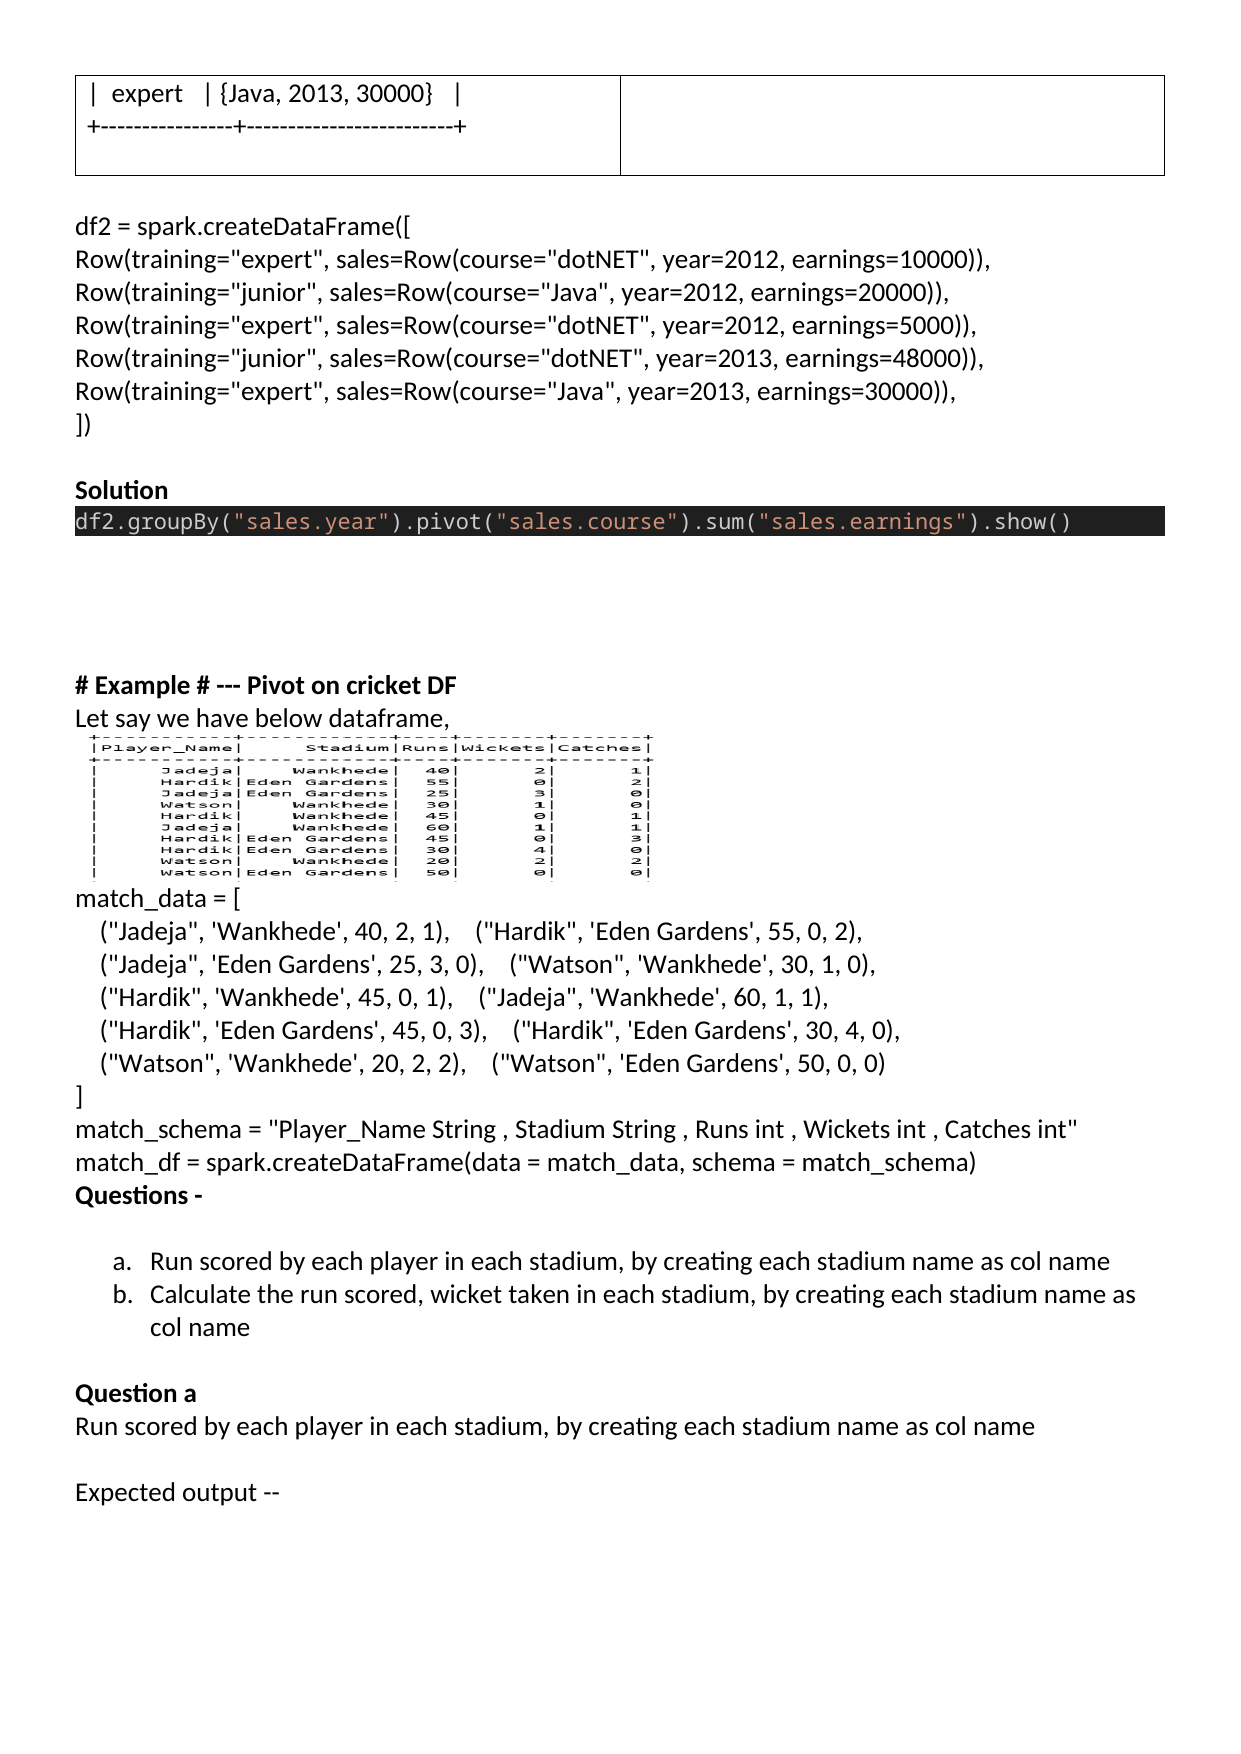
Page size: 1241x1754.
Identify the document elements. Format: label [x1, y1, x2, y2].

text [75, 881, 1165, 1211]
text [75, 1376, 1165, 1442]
picture [75, 734, 663, 882]
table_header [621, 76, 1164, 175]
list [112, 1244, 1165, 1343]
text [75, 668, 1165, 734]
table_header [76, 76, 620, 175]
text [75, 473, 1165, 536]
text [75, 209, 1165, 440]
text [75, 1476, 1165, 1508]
